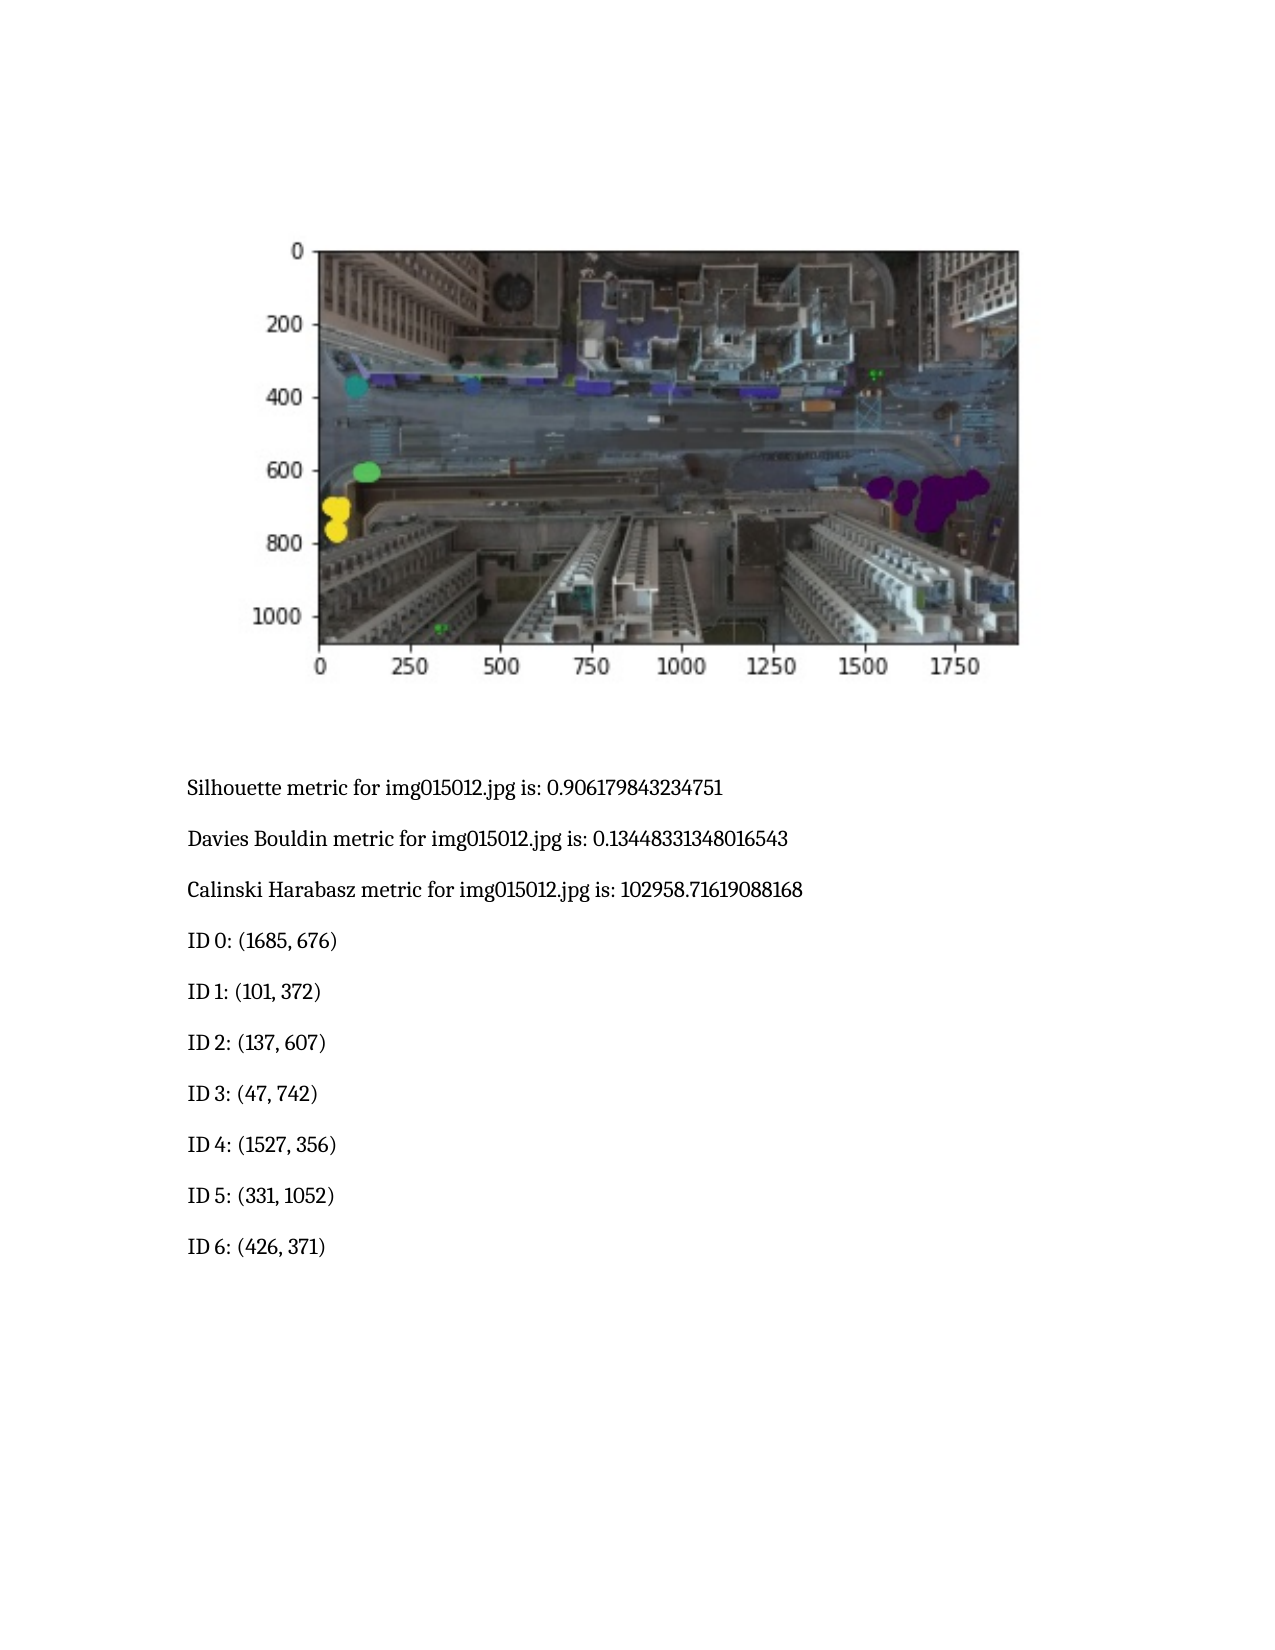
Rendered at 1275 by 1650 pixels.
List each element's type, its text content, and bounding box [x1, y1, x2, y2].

text ID 2: (137, 607) [187, 1030, 1087, 1056]
text ID 1: (101, 372) [187, 979, 1087, 1005]
text ID 0: (1685, 676) [187, 928, 1087, 954]
text ID 6: (426, 371) [187, 1234, 1087, 1260]
text ID 5: (331, 1052) [187, 1183, 1087, 1209]
text ID 3: (47, 742) [187, 1081, 1087, 1107]
text ID 4: (1527, 356) [187, 1132, 1087, 1158]
text Davies Bouldin metric for img015012.jpg is: 0.13448331348016543 [187, 826, 1087, 852]
text Calinski Harabasz metric for img015012.jpg is: 102958.71619088168 [187, 877, 1087, 903]
picture [206, 150, 1107, 750]
text Silhouette metric for img015012.jpg is: 0.906179843234751 [187, 775, 1087, 801]
